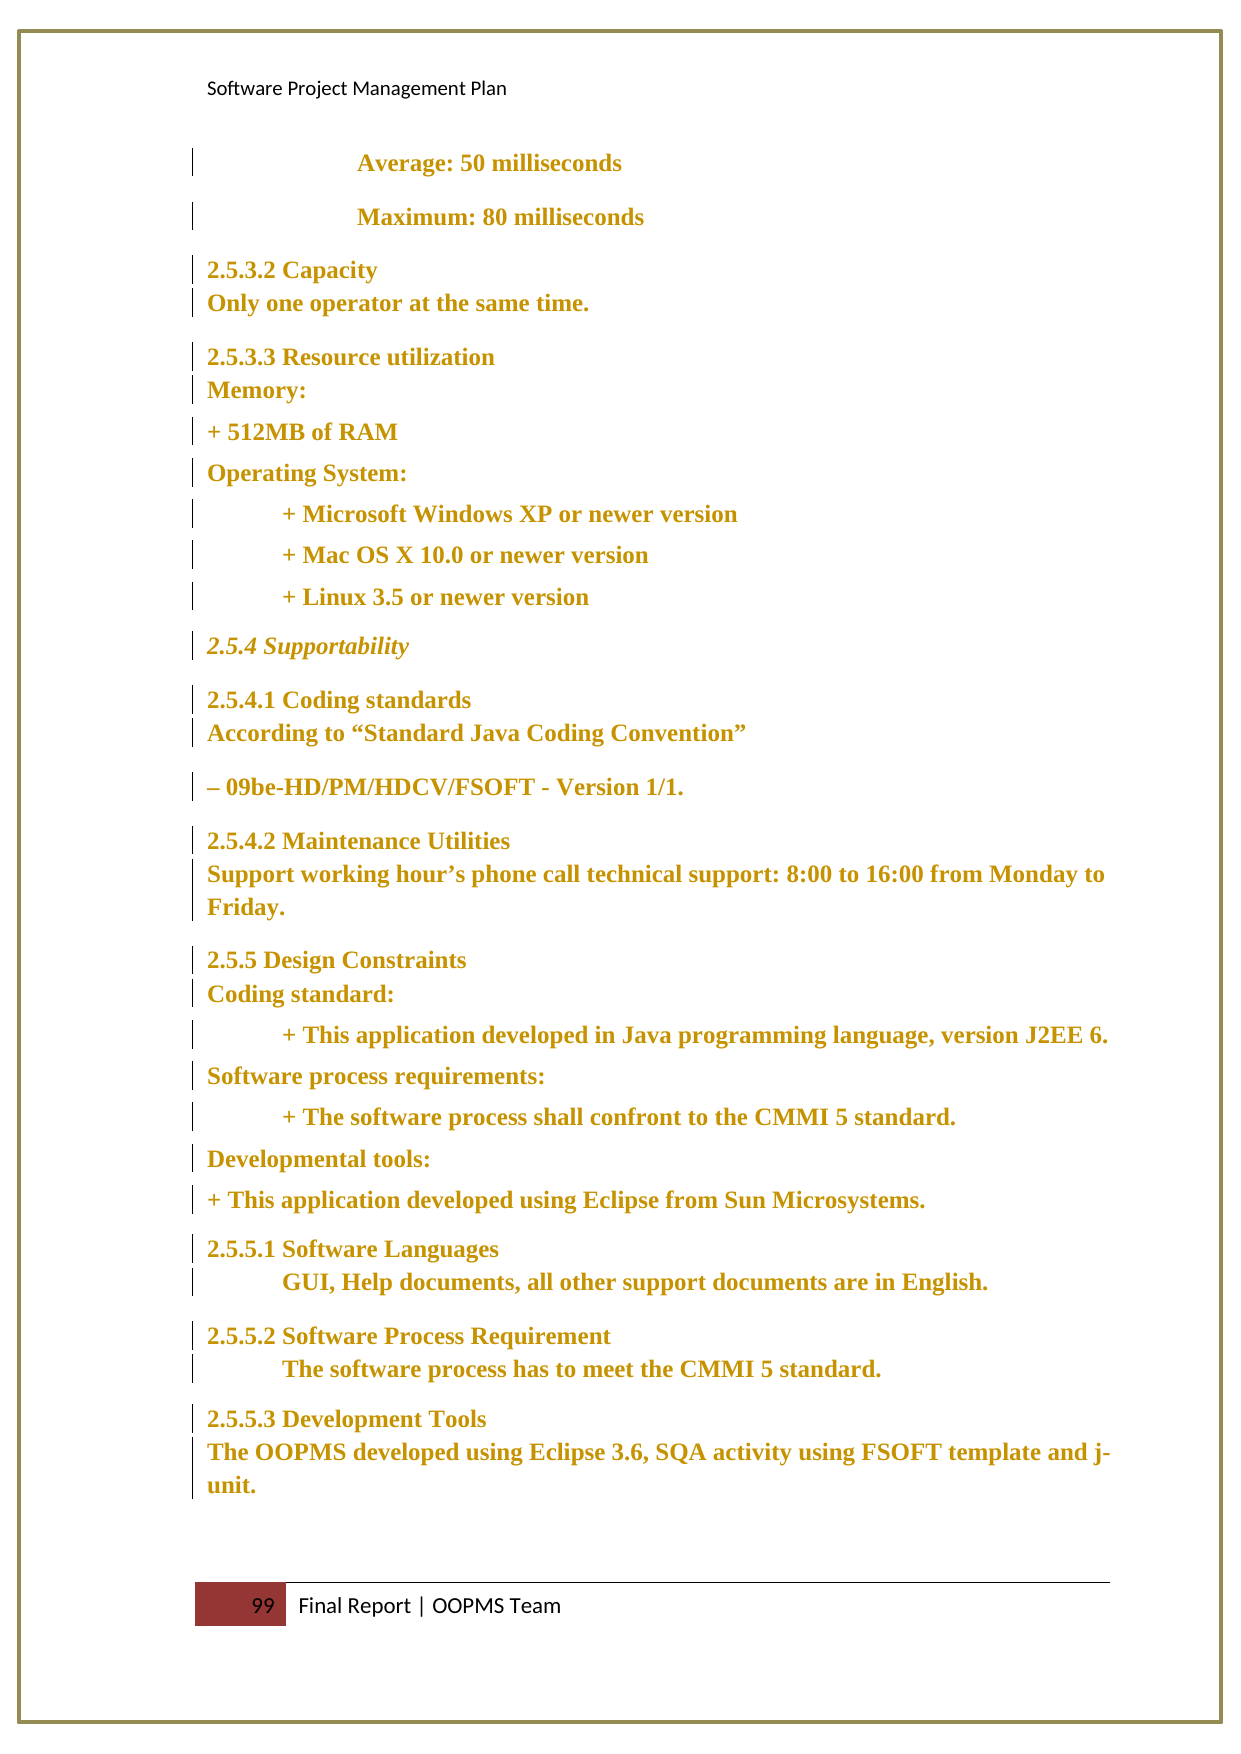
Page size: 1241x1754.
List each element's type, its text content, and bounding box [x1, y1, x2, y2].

subtitle 2.5.5.3 Development Tools [207, 1404, 1122, 1433]
text Memory: [207, 375, 1122, 404]
subtitle 2.5.5.2 Software Process Requirement [207, 1321, 1122, 1350]
text Support working hour’s phone call technical support: 8:00 to 16:00 from Monday to Friday. [207, 859, 1122, 921]
subtitle 2.5.4 Supportability [207, 631, 1122, 660]
text + Microsoft Windows XP or newer version [207, 499, 1122, 528]
subtitle 2.5.5 Design Constraints [207, 946, 1122, 974]
text The software process has to meet the CMMI 5 standard. [207, 1354, 1122, 1383]
text Average: 50 milliseconds [207, 148, 1122, 176]
text Developmental tools: [207, 1144, 1122, 1172]
subtitle 2.5.4.2 Maintenance Utilities [207, 826, 1122, 854]
text + The software process shall confront to the CMMI 5 standard. [207, 1102, 1122, 1131]
text – 09be-HD/PM/HDCV/FSOFT - Version 1/1. [207, 772, 1122, 801]
text According to “Standard Java Coding Convention” [207, 718, 1122, 747]
text + Mac OS X 10.0 or newer version [207, 540, 1122, 569]
text + This application developed in Java programming language, version J2EE 6. [207, 1020, 1122, 1049]
text Operating System: [207, 458, 1122, 487]
subtitle 2.5.4.1 Coding standards [207, 685, 1122, 714]
subtitle 2.5.3.3 Resource utilization [207, 342, 1122, 371]
text Maximum: 80 milliseconds [207, 202, 1122, 230]
text The OOPMS developed using Eclipse 3.6, SQA activity using FSOFT template and j-unit. [207, 1437, 1122, 1499]
text + This application developed using Eclipse from Sun Microsystems. [207, 1185, 1122, 1214]
text + 512MB of RAM [207, 417, 1122, 445]
text Only one operator at the same time. [207, 288, 1122, 317]
text + Linux 3.5 or newer version [207, 582, 1122, 610]
text Software process requirements: [207, 1061, 1122, 1090]
text GUI, Help documents, all other support documents are in English. [207, 1267, 1122, 1296]
subtitle 2.5.3.2 Capacity [207, 255, 1122, 284]
text Coding standard: [207, 979, 1122, 1007]
subtitle 2.5.5.1 Software Languages [207, 1234, 1122, 1263]
